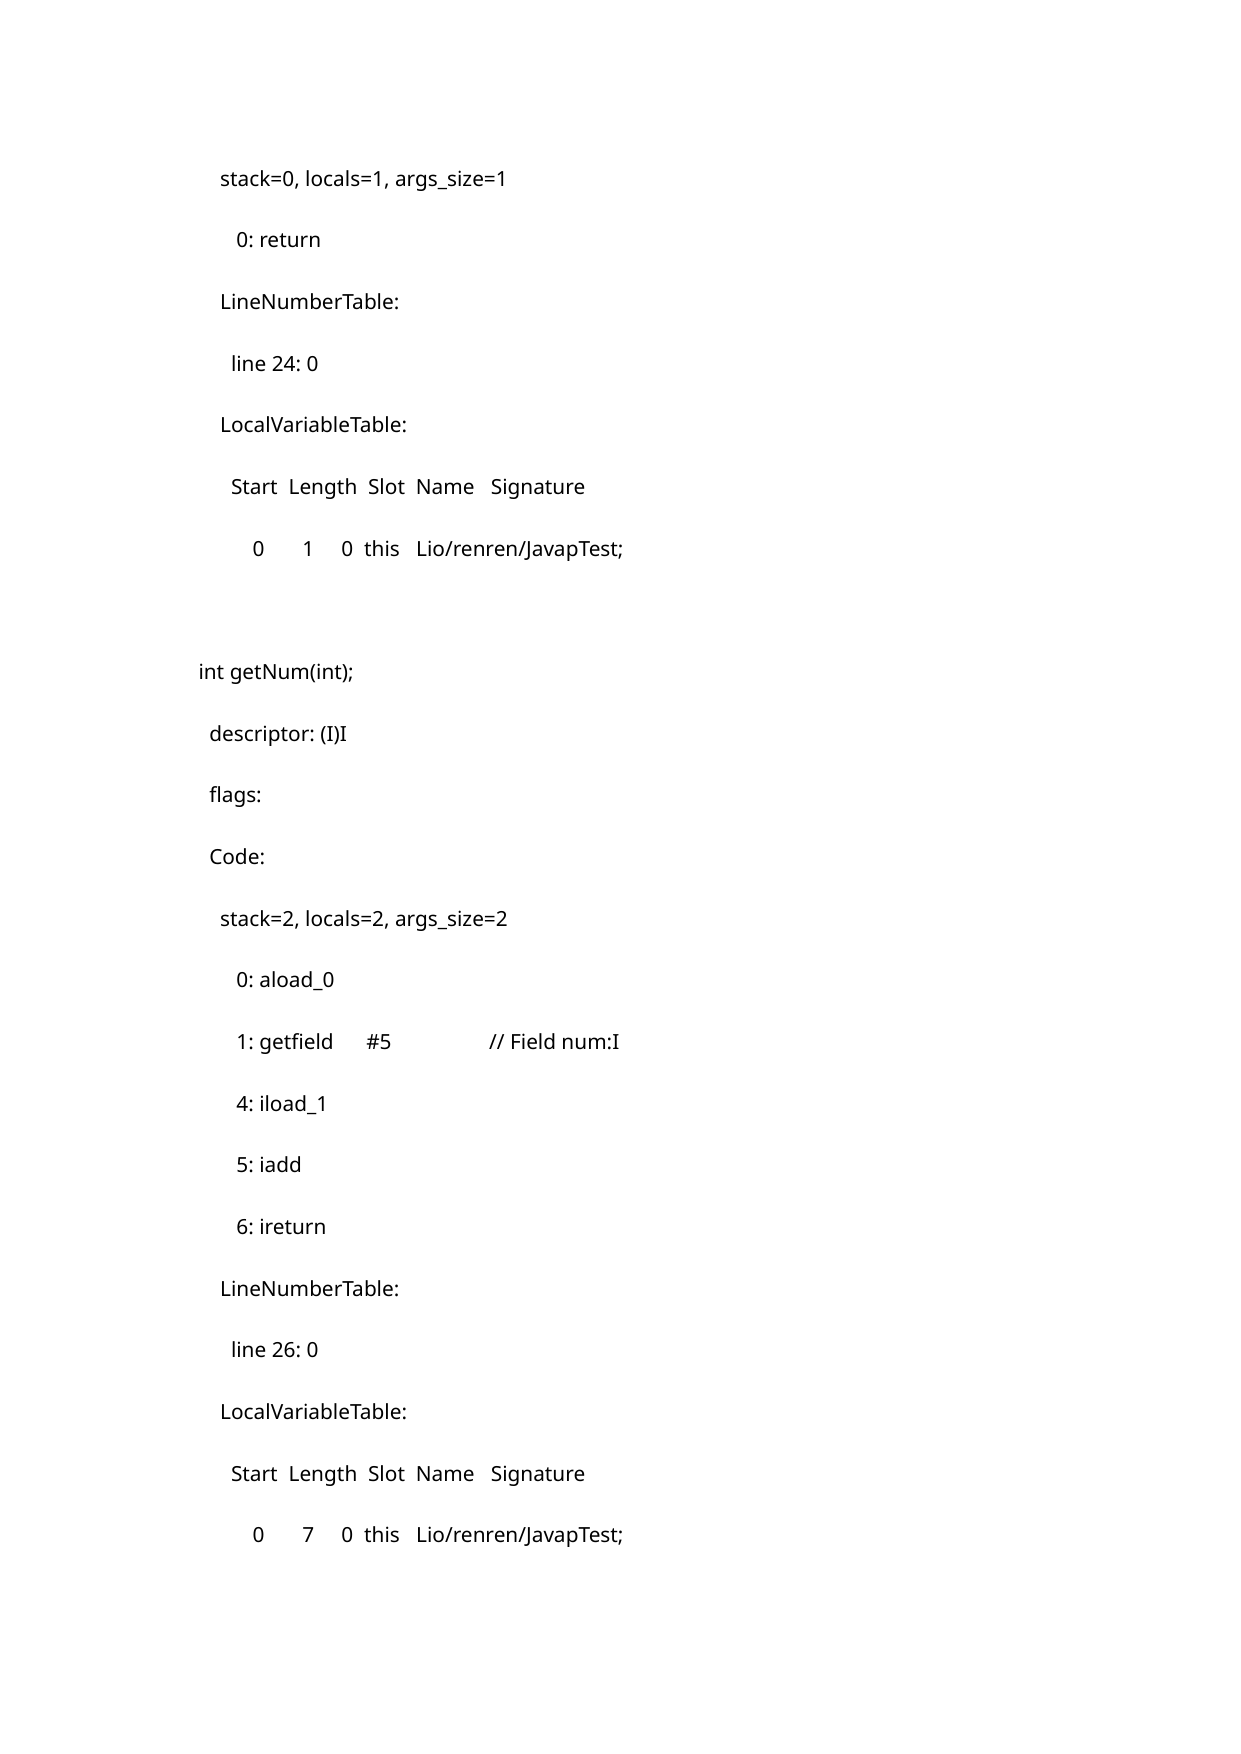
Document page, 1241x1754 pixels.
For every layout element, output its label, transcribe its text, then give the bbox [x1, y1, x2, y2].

text descriptor: (I)I [187, 717, 1053, 749]
text Code: [187, 840, 1053, 873]
text LineNumberTable: [187, 1272, 1053, 1304]
text line 26: 0 [187, 1334, 1053, 1366]
text LocalVariableTable: [187, 409, 1053, 441]
text line 24: 0 [187, 347, 1053, 379]
text stack=2, locals=2, args_size=2 [187, 902, 1053, 934]
text 4: iload_1 [187, 1087, 1053, 1119]
text 0 1 0 this Lio/renren/JavapTest; [187, 532, 1053, 564]
text Start Length Slot Name Signature [187, 470, 1053, 503]
text 0: aload_0 [187, 964, 1053, 996]
text 0: return [187, 224, 1053, 256]
text flags: [187, 779, 1053, 811]
text 6: ireturn [187, 1210, 1053, 1243]
text Start Length Slot Name Signature [187, 1457, 1053, 1489]
text stack=0, locals=1, args_size=1 [187, 162, 1053, 194]
text LocalVariableTable: [187, 1395, 1053, 1428]
text int getNum(int); [187, 655, 1053, 688]
text LineNumberTable: [187, 285, 1053, 318]
text 1: getfield #5 // Field num:I [187, 1025, 1053, 1058]
text 0 7 0 this Lio/renren/JavapTest; [187, 1519, 1053, 1551]
text 5: iadd [187, 1149, 1053, 1181]
